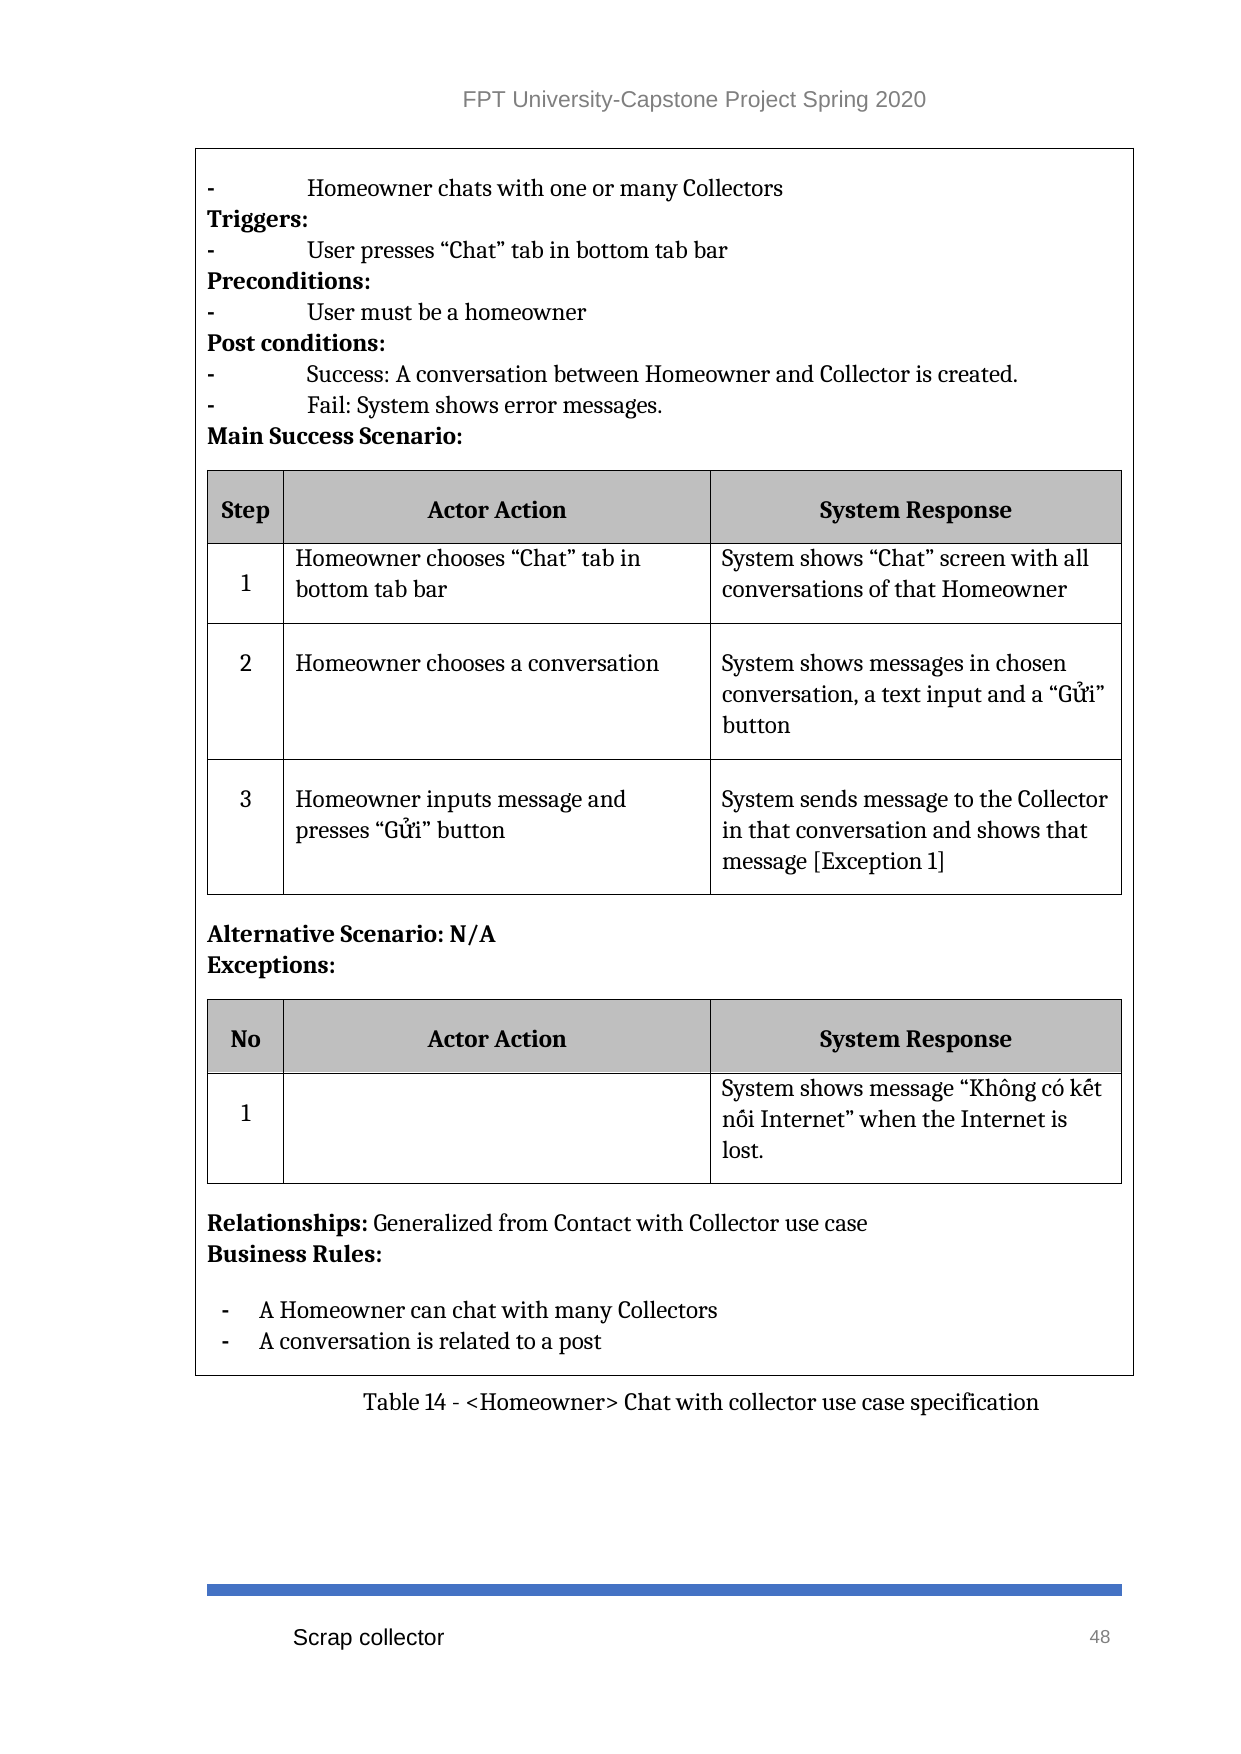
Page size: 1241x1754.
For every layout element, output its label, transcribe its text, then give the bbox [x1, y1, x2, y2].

text Table 14 - <Homeowner> Chat with collector use case specification [207, 1388, 1122, 1417]
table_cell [196, 149, 1133, 1375]
